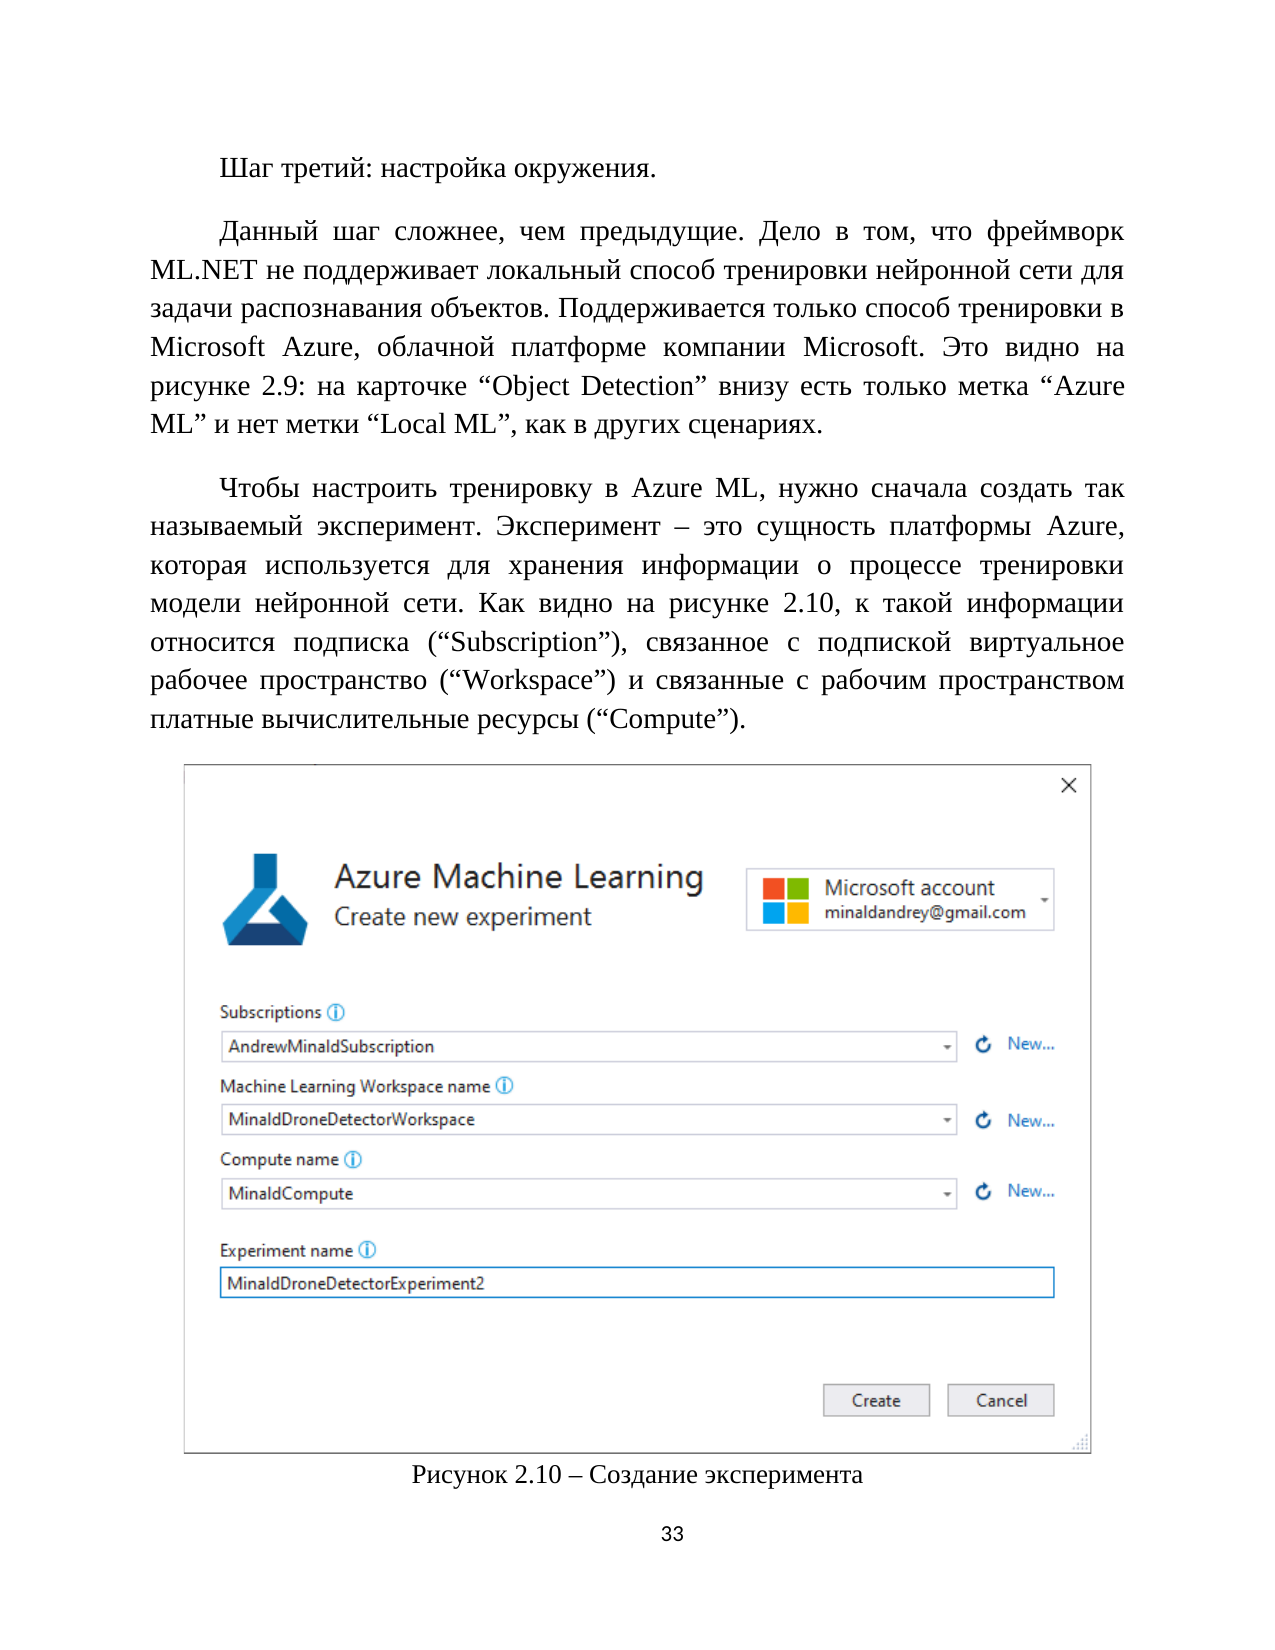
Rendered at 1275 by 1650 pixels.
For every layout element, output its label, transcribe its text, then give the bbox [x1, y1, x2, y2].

text Данный шаг сложнее, чем предыдущие. Дело в том, что фреймворк ML.NET не поддерживает локальный способ тренировки нейронной сети для задачи распознавания объектов. Поддерживается только способ тренировки в Microsoft Azure, облачной платформе компании Microsoft. Это видно на рисунке 2.9: на карточке “Object Detection” внизу есть только метка “Azure ML” и нет метки “Local ML”, как в других сценариях. [150, 213, 1125, 440]
text Шаг третий: настройка окружения. [150, 150, 1125, 183]
picture [183, 764, 1092, 1454]
text Чтобы настроить тренировку в Azure ML, нужно сначала создать так называемый эксперимент. Эксперимент – это сущность платформы Azure, которая используется для хранения информации о процессе тренировки модели нейронной сети. Как видно на рисунке 2.10, к такой информации относится подписка (“Subscription”), связанное с подпиской виртуальное рабочее пространство (“Workspace”) и связанные с рабочим пространством платные вычислительные ресурсы (“Compute”). [150, 470, 1125, 734]
